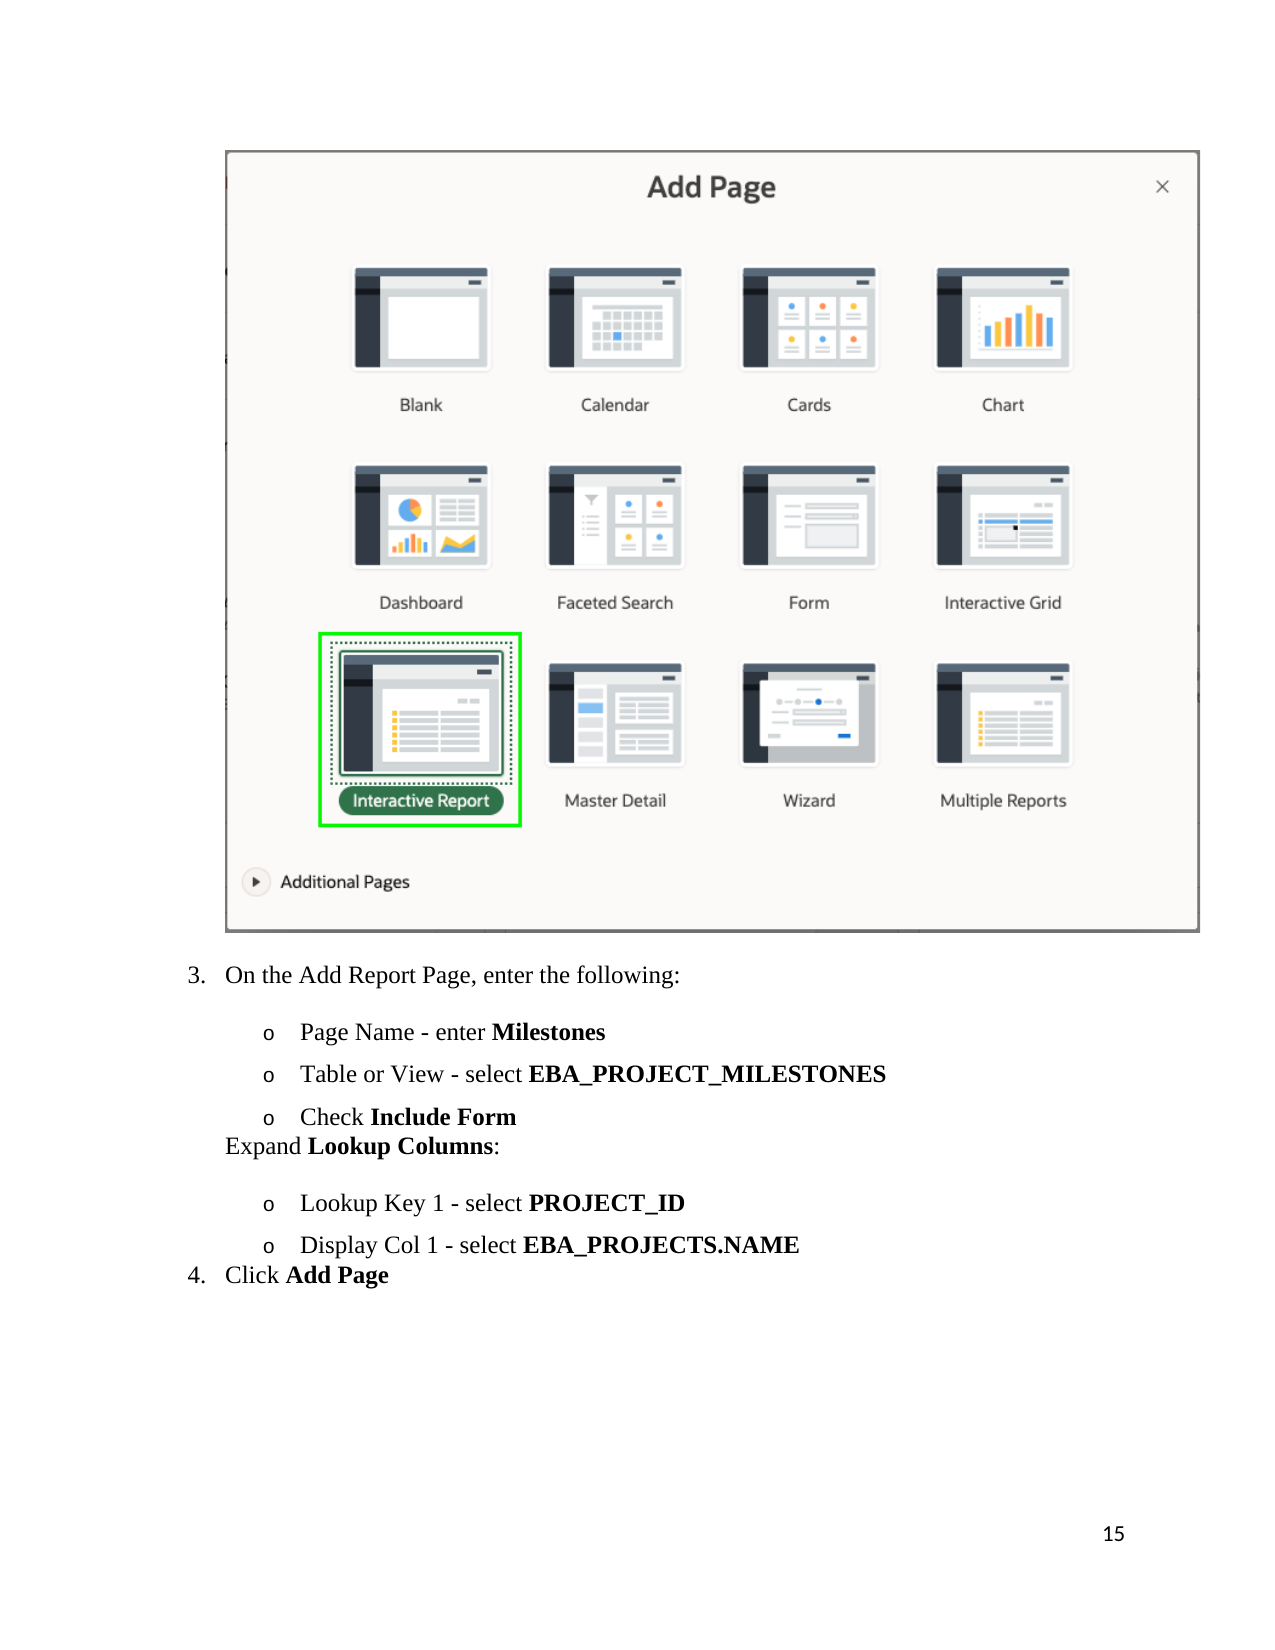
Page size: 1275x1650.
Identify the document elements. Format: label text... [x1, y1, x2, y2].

list Page Name - enter Milestones [262, 1017, 1125, 1047]
list Table or View - select EBA_PROJECT_MILESTONES [262, 1059, 1125, 1089]
list On the Add Report Page, enter the following: [187, 961, 1125, 989]
list Check Include Form [262, 1102, 1125, 1131]
list Display Col 1 - select EBA_PROJECTS.NAME [262, 1230, 1125, 1260]
text Expand Lookup Columns: [225, 1131, 1125, 1160]
picture [225, 150, 1200, 933]
list Lookup Key 1 - select PROJECT_ID [262, 1188, 1125, 1218]
list Click Add Page [187, 1260, 1125, 1288]
